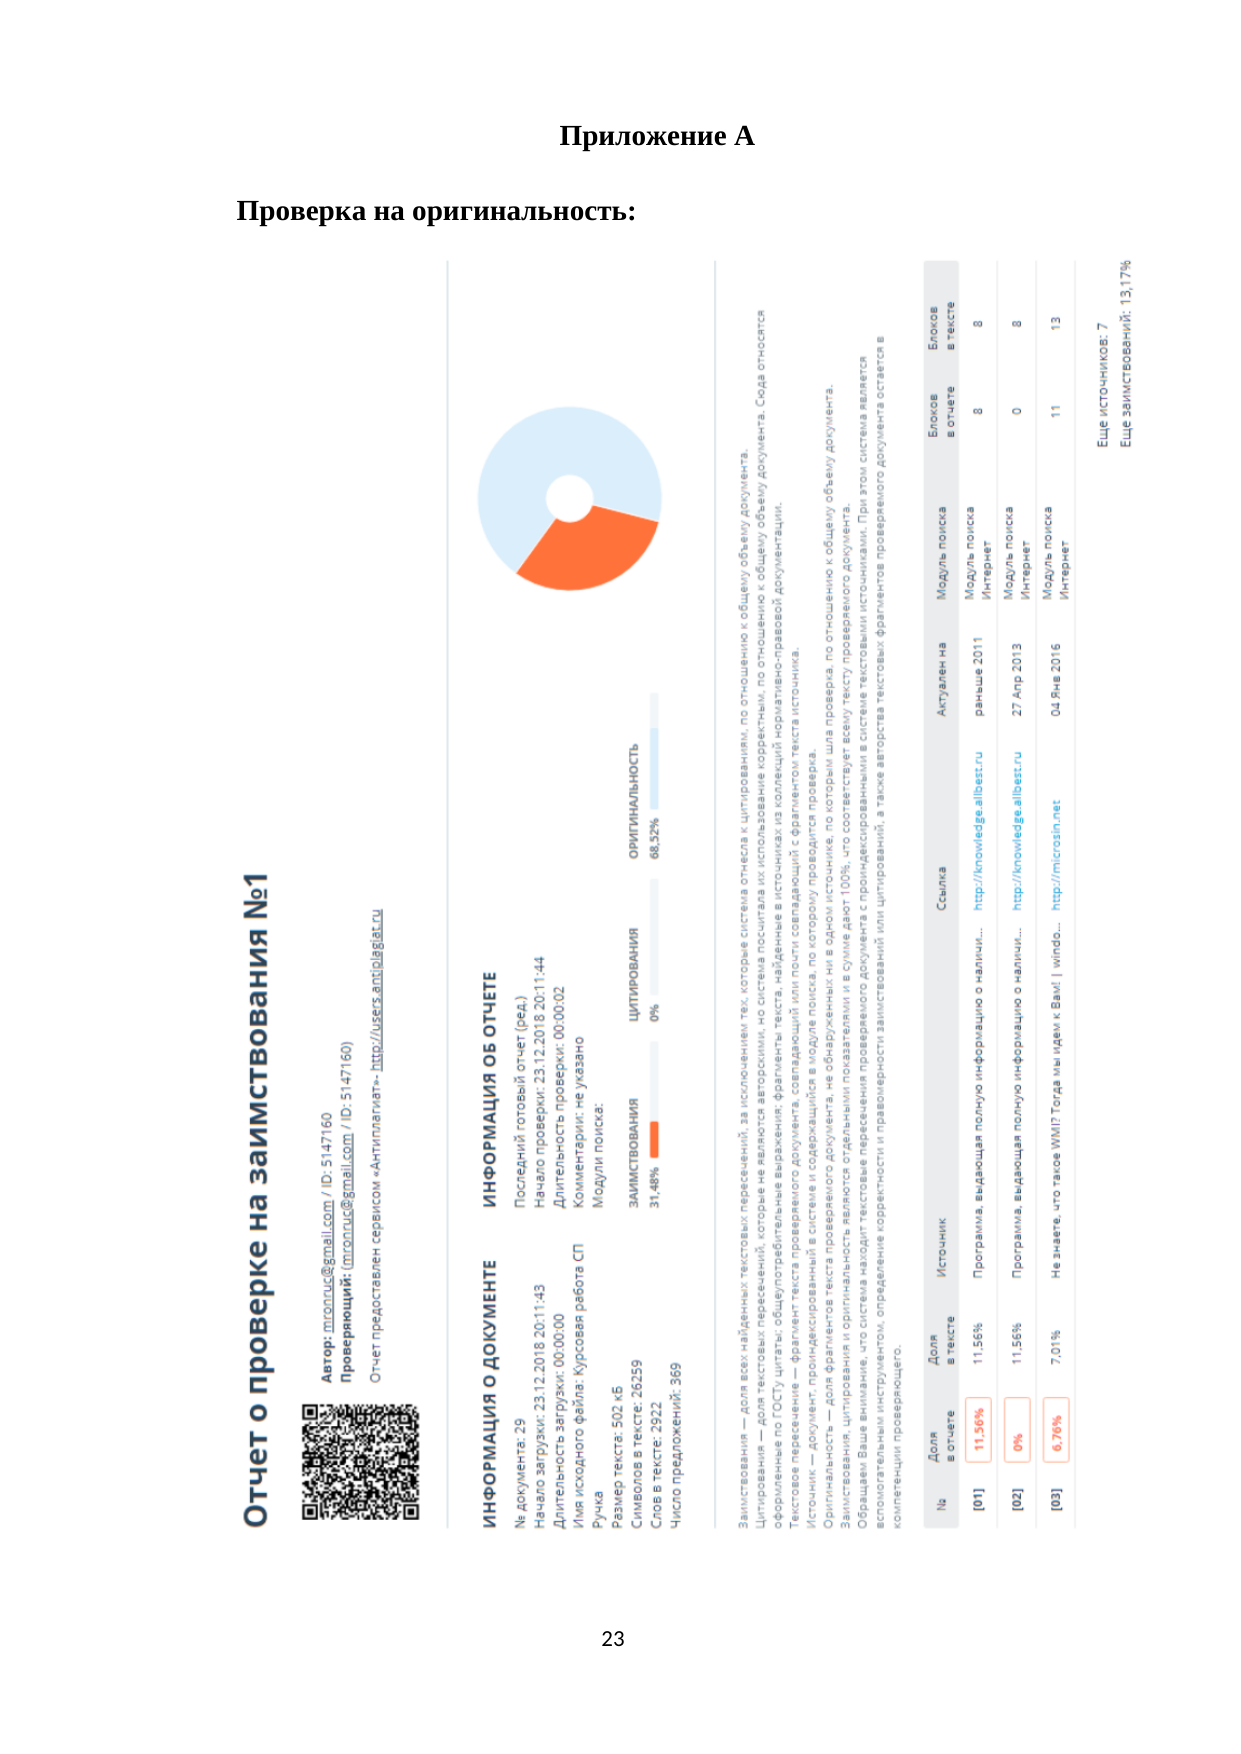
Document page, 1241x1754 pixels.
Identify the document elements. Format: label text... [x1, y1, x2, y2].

text Проверка на оригинальность: [148, 193, 1078, 227]
subtitle Приложение А [148, 118, 1078, 152]
picture [237, 250, 1142, 1533]
